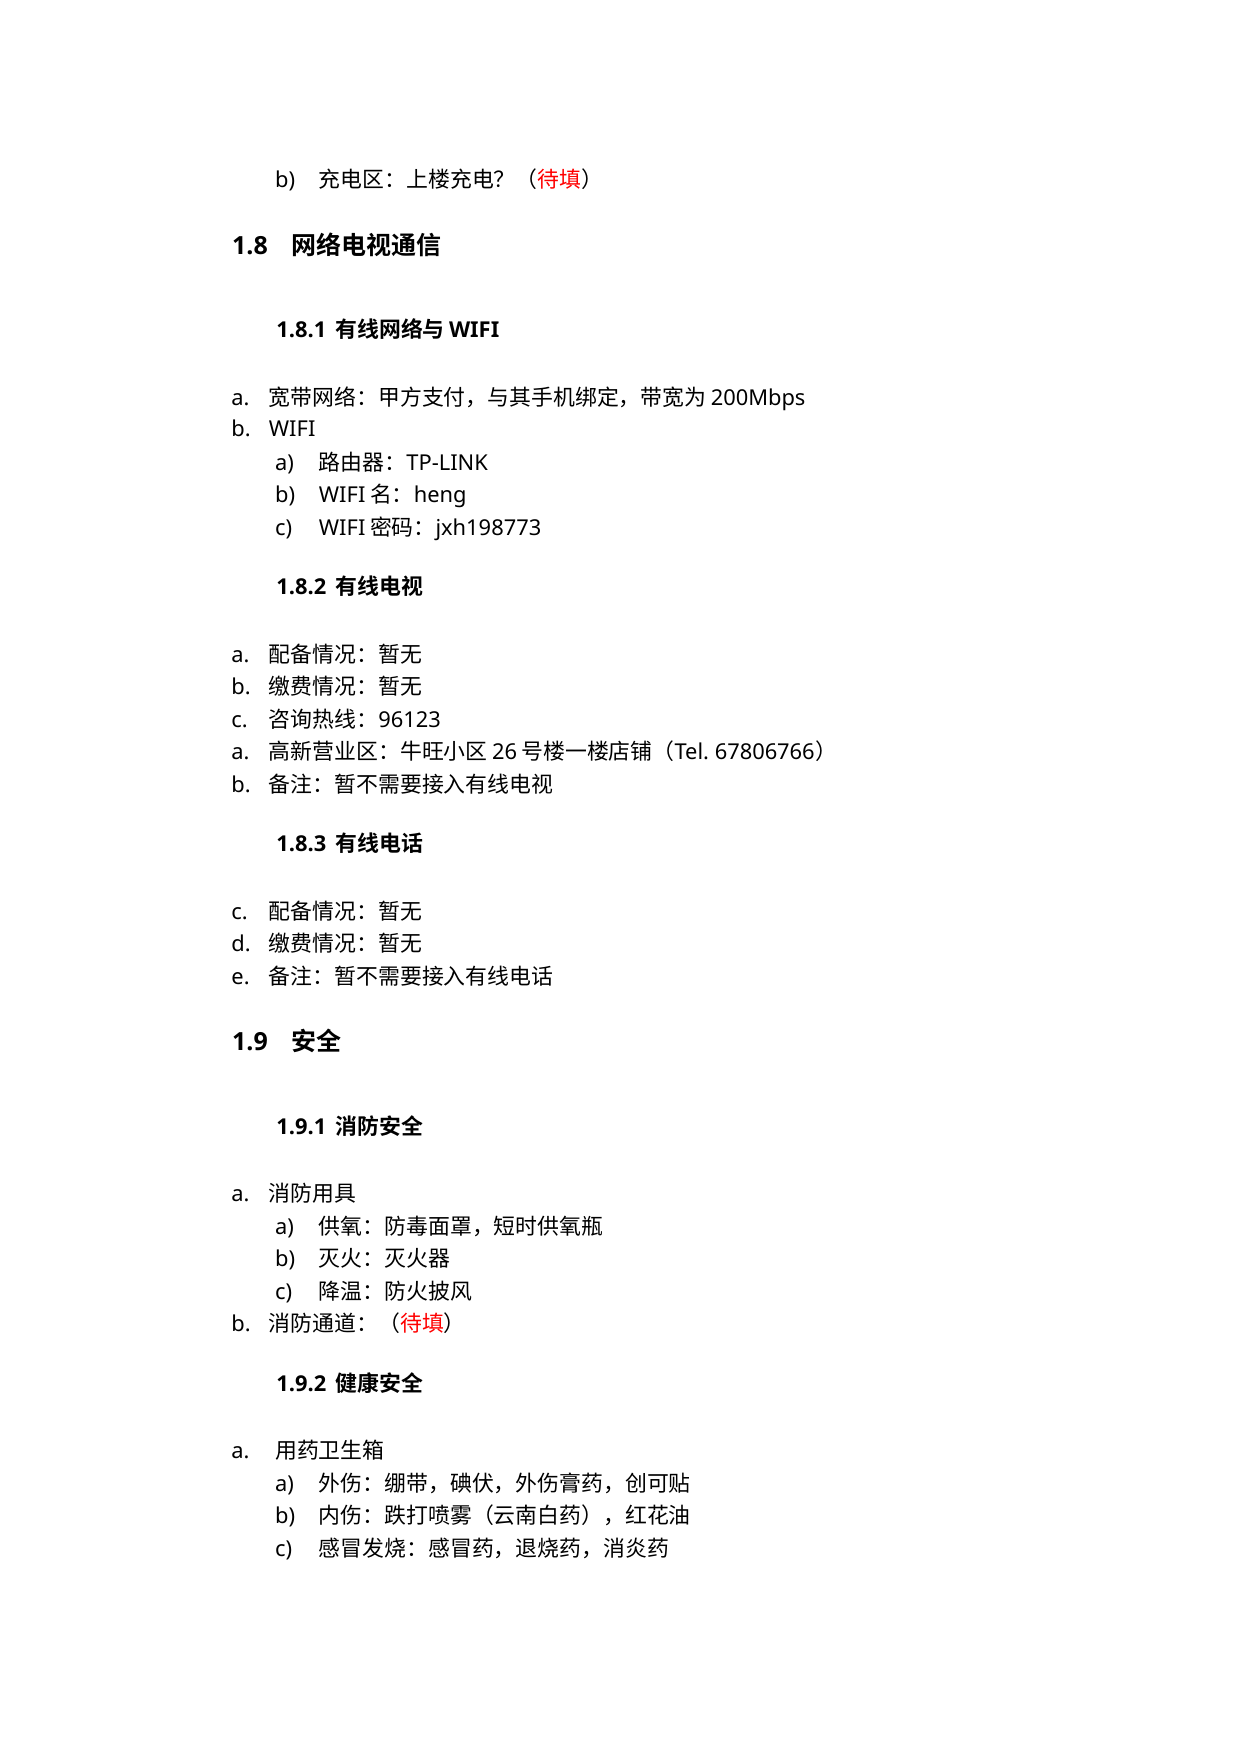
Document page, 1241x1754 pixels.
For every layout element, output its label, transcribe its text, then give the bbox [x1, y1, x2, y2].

list 消防通道：（待填） [231, 1306, 1053, 1338]
list 备注：暂不需要接入有线电话 [231, 958, 1053, 991]
list 降温：防火披风 [275, 1273, 1053, 1306]
list 用药卫生箱 [231, 1433, 1053, 1466]
list 备注：暂不需要接入有线电视 [231, 766, 1053, 799]
list 咨询热线：96123 [231, 701, 1053, 734]
list 高新营业区：牛旺小区26号楼一楼店铺（Tel. 67806766） [231, 734, 1053, 766]
subtitle 消防安全 [276, 1108, 1031, 1141]
subtitle 网络电视通信 [232, 211, 1031, 276]
list WIFI名：heng [275, 477, 1053, 509]
list 感冒发烧：感冒药，退烧药，消炎药 [275, 1531, 1053, 1563]
list WIFI [231, 412, 1053, 444]
list 宽带网络：甲方支付，与其手机绑定，带宽为200Mbps [231, 379, 1053, 412]
list 路由器：TP-LINK [275, 444, 1053, 477]
subtitle 安全 [232, 1007, 1031, 1072]
list 内伤：跌打喷雾（云南白药），红花油 [275, 1498, 1053, 1531]
subtitle 有线电视 [276, 569, 1031, 601]
list 配备情况：暂无 [231, 636, 1053, 669]
list 配备情况：暂无 [231, 893, 1053, 926]
list WIFI密码：jxh198773 [275, 509, 1053, 542]
subtitle 有线网络与WIFI [276, 312, 1031, 344]
list 灭火：灭火器 [275, 1241, 1053, 1273]
subtitle 健康安全 [276, 1366, 1031, 1398]
list 充电区：上楼充电？（待填） [275, 162, 1053, 194]
list 缴费情况：暂无 [231, 926, 1053, 958]
subtitle 有线电话 [276, 826, 1031, 858]
list 外伤：绷带，碘伏，外伤膏药，创可贴 [275, 1466, 1053, 1498]
list 消防用具 [231, 1176, 1053, 1208]
list 缴费情况：暂无 [231, 669, 1053, 701]
list 供氧：防毒面罩，短时供氧瓶 [275, 1208, 1053, 1241]
